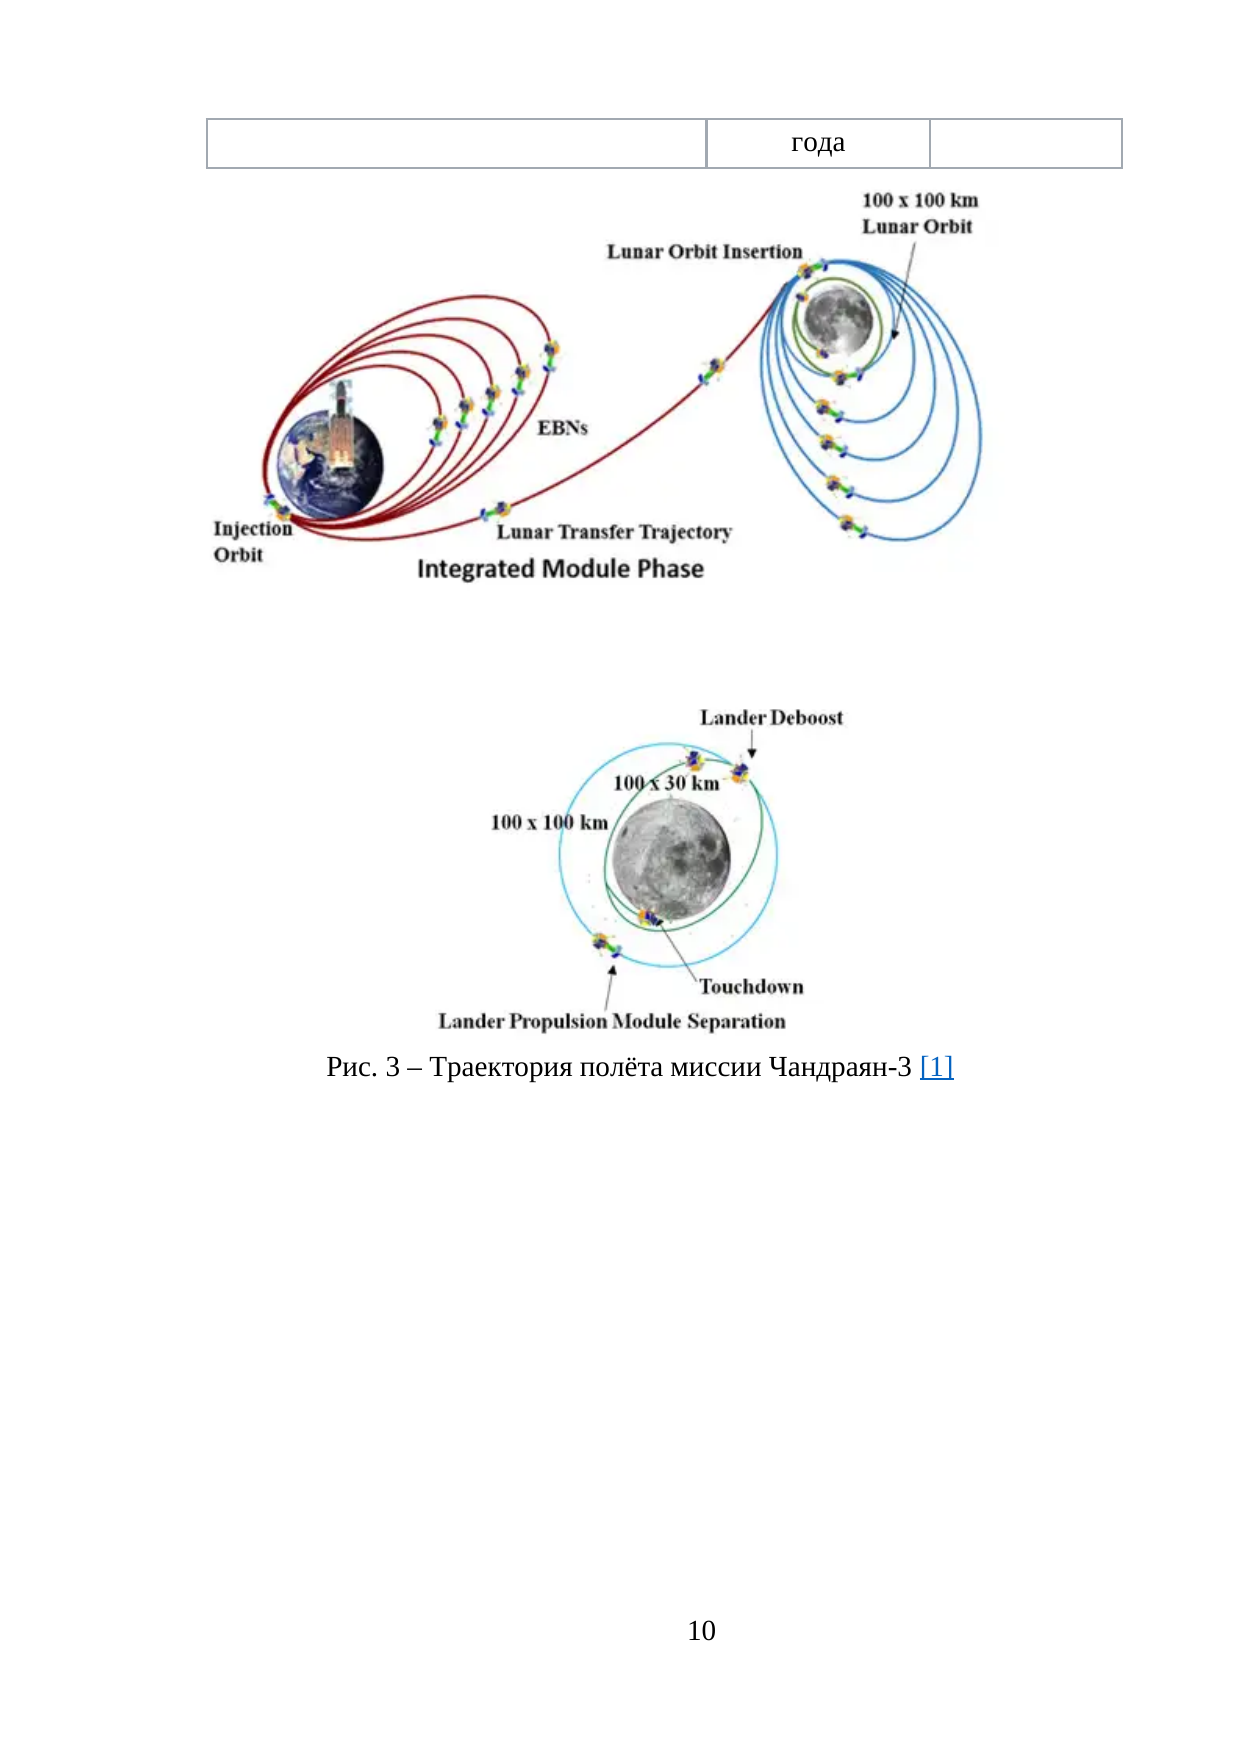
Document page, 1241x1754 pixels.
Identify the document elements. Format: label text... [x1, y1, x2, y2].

table_cell [931, 120, 1121, 167]
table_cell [208, 120, 705, 167]
picture [173, 172, 1114, 1040]
text Рис. 3 – Траектория полёта миссии Чандраян-3 [1] [252, 958, 1152, 1083]
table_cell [708, 120, 929, 167]
